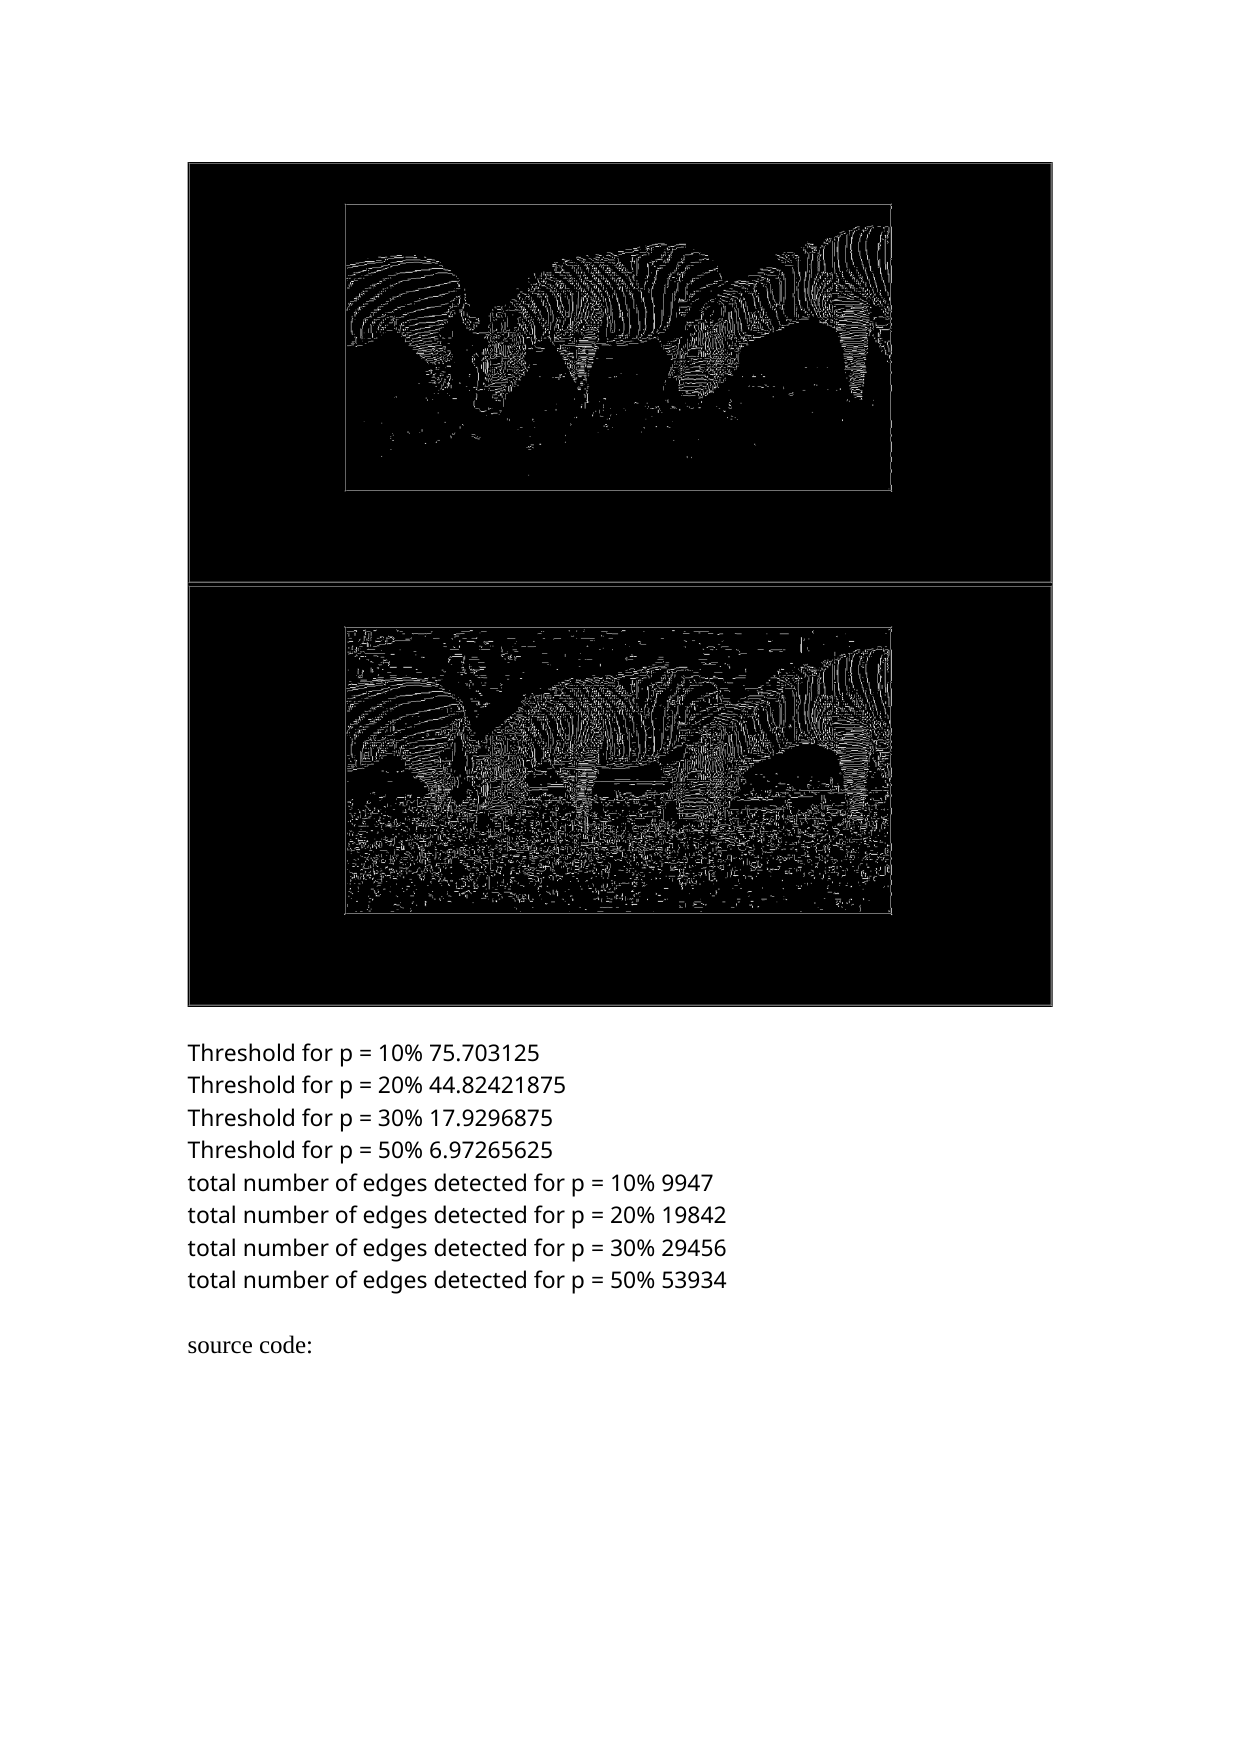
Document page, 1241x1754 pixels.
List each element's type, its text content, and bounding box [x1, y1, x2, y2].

text Threshold for p = 50% 6.97265625 [187, 1134, 1053, 1166]
text Threshold for p = 20% 44.82421875 [187, 1069, 1053, 1101]
text total number of edges detected for p = 30% 29456 [187, 1231, 1053, 1264]
text total number of edges detected for p = 10% 9947 [187, 1166, 1053, 1199]
picture [187, 162, 1053, 1007]
text Threshold for p = 30% 17.9296875 [187, 1101, 1053, 1134]
text source code: [187, 1329, 1053, 1361]
text total number of edges detected for p = 20% 19842 [187, 1199, 1053, 1231]
text total number of edges detected for p = 50% 53934 [187, 1264, 1053, 1296]
text Threshold for p = 10% 75.703125 [187, 1036, 1053, 1069]
